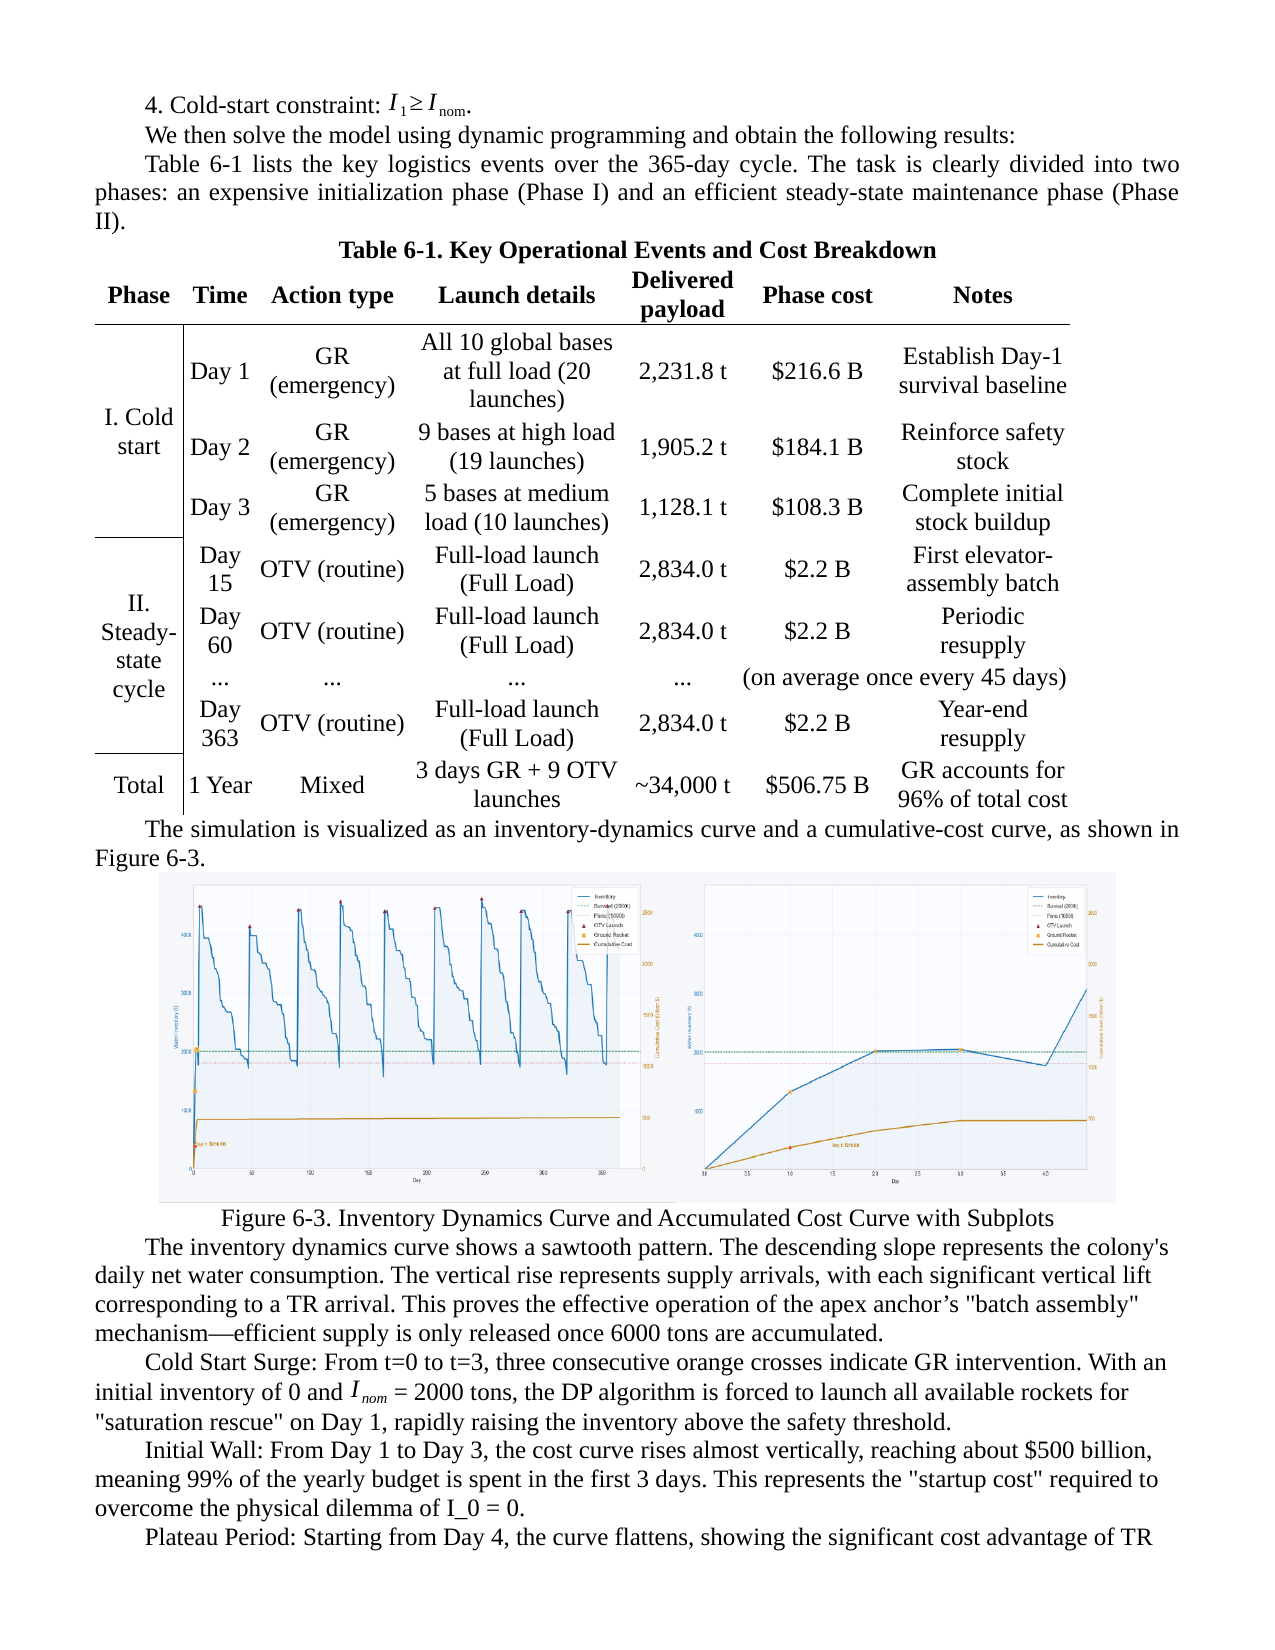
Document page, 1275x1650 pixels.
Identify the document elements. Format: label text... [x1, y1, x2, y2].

table_cell 1,128.1 t [626, 476, 739, 537]
table_cell Full-load launch (Full Load) [408, 537, 626, 599]
text Figure 6-3. Inventory Dynamics Curve and Accumulated Cost Curve with Subplots [94, 1203, 1181, 1232]
table_cell Day 363 [184, 692, 257, 753]
table_header Notes [896, 264, 1069, 324]
table_cell Establish Day-1 survival baseline [896, 325, 1069, 415]
table_cell OTV (routine) [257, 537, 407, 599]
table_cell Reinforce safety stock [896, 415, 1069, 476]
table_header Phase [95, 264, 183, 324]
table_cell OTV (routine) [257, 692, 407, 753]
table_cell 2,231.8 t [626, 325, 739, 415]
table_cell $2.2 B [739, 599, 896, 660]
table_cell GR accounts for 96% of total cost [896, 753, 1069, 814]
table_cell Complete initial stock buildup [896, 476, 1069, 537]
table_header Phase cost [739, 264, 896, 324]
table_cell ... [184, 660, 257, 692]
table_cell Mixed [257, 753, 407, 814]
table_cell $2.2 B [739, 537, 896, 599]
table_cell First elevator-assembly batch [896, 537, 1069, 599]
text The inventory dynamics curve shows a sawtooth pattern. The descending slope represents the colony's daily net water consumption. The vertical rise represents supply arrivals, with each significant vertical lift corresponding to a TR arrival. This proves the effective operation of the apex anchor’s "batch assembly" mechanism—efficient supply is only released once 6000 tons are accumulated. [94, 1232, 1181, 1347]
table_cell GR (emergency) [257, 415, 407, 476]
table_cell 2,834.0 t [626, 599, 739, 660]
picture [159, 872, 1116, 1203]
table_cell All 10 global bases at full load (20 launches) [408, 325, 626, 415]
table_cell $2.2 B [739, 692, 896, 753]
text Table 6-1 lists the key logistics events over the 365-day cycle. The task is clearly divided into two phases: an expensive initialization phase (Phase I) and an efficient steady-state maintenance phase (Phase II). [94, 149, 1181, 235]
table_cell Full-load launch (Full Load) [408, 599, 626, 660]
table_header Action type [257, 264, 407, 324]
table_cell 2,834.0 t [626, 537, 739, 599]
table_cell Day 15 [184, 537, 257, 599]
table_header Launch details [408, 264, 626, 324]
text Initial Wall: From Day 1 to Day 3, the cost curve rises almost vertically, reaching about $500 billion, meaning 99% of the yearly budget is spent in the first 3 days. This represents the "startup cost" required to overcome the physical dilemma of I_0 = 0. [94, 1436, 1181, 1522]
table_cell Full-load launch (Full Load) [408, 692, 626, 753]
text The simulation is visualized as an inventory-dynamics curve and a cumulative-cost curve, as shown in Figure 6-3. [94, 814, 1181, 872]
table_cell Periodic resupply [896, 599, 1069, 660]
table_cell OTV (routine) [257, 599, 407, 660]
table_header Time [183, 264, 257, 324]
table_cell Year-end resupply [896, 692, 1069, 753]
table_cell ~34,000 t [626, 753, 739, 814]
table_cell Total [95, 754, 183, 814]
table_cell 1,905.2 t [626, 415, 739, 476]
table_cell Day 2 [184, 415, 257, 476]
table_header Delivered payload [626, 264, 739, 324]
table_cell ... [626, 660, 739, 692]
table_cell $184.1 B [739, 415, 896, 476]
table_cell ... [257, 660, 407, 692]
table_cell GR (emergency) [257, 476, 407, 537]
text Table 6-1. Key Operational Events and Cost Breakdown [94, 235, 1181, 264]
table_cell 5 bases at medium load (10 launches) [408, 476, 626, 537]
table_cell Day 3 [184, 476, 257, 537]
table_cell Day 1 [184, 325, 257, 415]
table_cell 3 days GR + 9 OTV launches [408, 753, 626, 814]
table_cell $216.6 B [739, 325, 896, 415]
table_cell 2,834.0 t [626, 692, 739, 753]
table_cell ... [408, 660, 626, 692]
text 4. Cold-start constraint: . [94, 89, 1181, 120]
table_cell Day 60 [184, 599, 257, 660]
table_cell GR (emergency) [257, 325, 407, 415]
table_cell 9 bases at high load (19 launches) [408, 415, 626, 476]
text We then solve the model using dynamic programming and obtain the following results: [94, 120, 1181, 149]
table_cell II. Steady-state cycle [95, 538, 183, 753]
table_cell (on average once every 45 days) [739, 660, 1069, 692]
text Cold Start Surge: From t=0 to t=3, three consecutive orange crosses indicate GR intervention. With an initial inventory of 0 and = 2000 tons, the DP algorithm is forced to launch all available rockets for "saturation rescue" on Day 1, rapidly raising the inventory above the safety threshold. [94, 1347, 1181, 1436]
table_cell $108.3 B [739, 476, 896, 537]
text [94, 1522, 1181, 1551]
table_cell $506.75 B [739, 753, 896, 814]
table_cell 1 Year [184, 753, 257, 814]
table_cell I. Cold start [95, 325, 183, 537]
